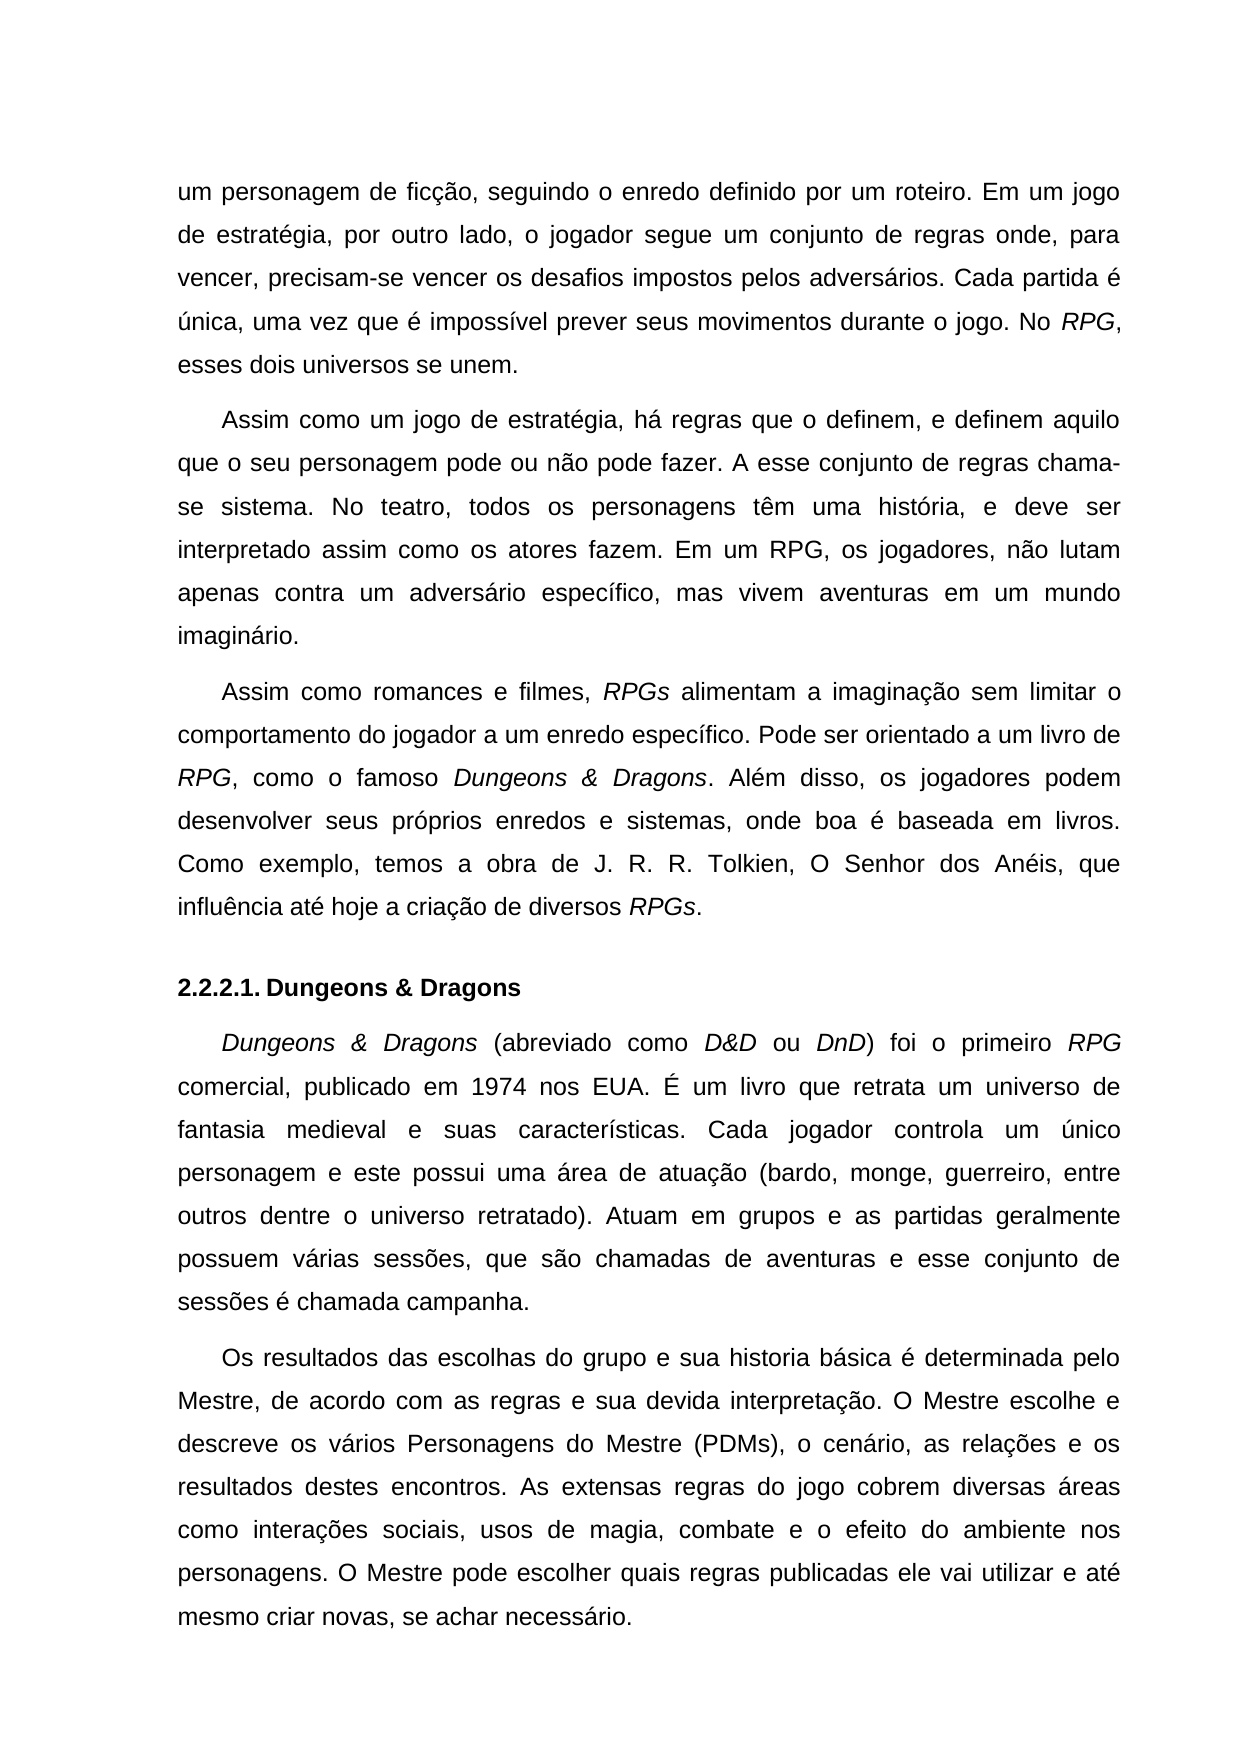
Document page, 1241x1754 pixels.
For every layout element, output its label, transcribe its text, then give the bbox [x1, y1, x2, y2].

text Os resultados das escolhas do grupo e sua historia básica é determinada pelo Mestre, de acordo com as regras e sua devida interpretação. O Mestre escolhe e descreve os vários Personagens do Mestre (PDMs), o cenário, as relações e os resultados destes encontros. As extensas regras do jogo cobrem diversas áreas como interações sociais, usos de magia, combate e o efeito do ambiente nos personagens. O Mestre pode escolher quais regras publicadas ele vai utilizar e até mesmo criar novas, se achar necessário. [177, 1343, 1122, 1630]
text Assim como um jogo de estratégia, há regras que o definem, e definem aquilo que o seu personagem pode ou não pode fazer. A esse conjunto de regras chama-se sistema. No teatro, todos os personagens têm uma história, e deve ser interpretado assim como os atores fazem. Em um RPG, os jogadores, não lutam apenas contra um adversário específico, mas vivem aventuras em um mundo imaginário. [177, 405, 1122, 650]
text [177, 177, 1122, 378]
text Assim como romances e filmes, RPGs alimentam a imaginação sem limitar o comportamento do jogador a um enredo específico. Pode ser orientado a um livro de RPG, como o famoso Dungeons & Dragons. Além disso, os jogadores podem desenvolver seus próprios enredos e sistemas, onde boa é baseada em livros. Como exemplo, temos a obra de J. R. R. Tolkien, O Senhor dos Anéis, que influência até hoje a criação de diversos RPGs. [177, 677, 1122, 921]
subtitle Dungeons & Dragons [177, 973, 1122, 1002]
text Dungeons & Dragons (abreviado como D&D ou DnD) foi o primeiro RPG comercial, publicado em 1974 nos EUA. É um livro que retrata um universo de fantasia medieval e suas características. Cada jogador controla um único personagem e este possui uma área de atuação (bardo, monge, guerreiro, entre outros dentre o universo retratado). Atuam em grupos e as partidas geralmente possuem várias sessões, que são chamadas de aventuras e esse conjunto de sessões é chamada campanha. [177, 1028, 1122, 1316]
